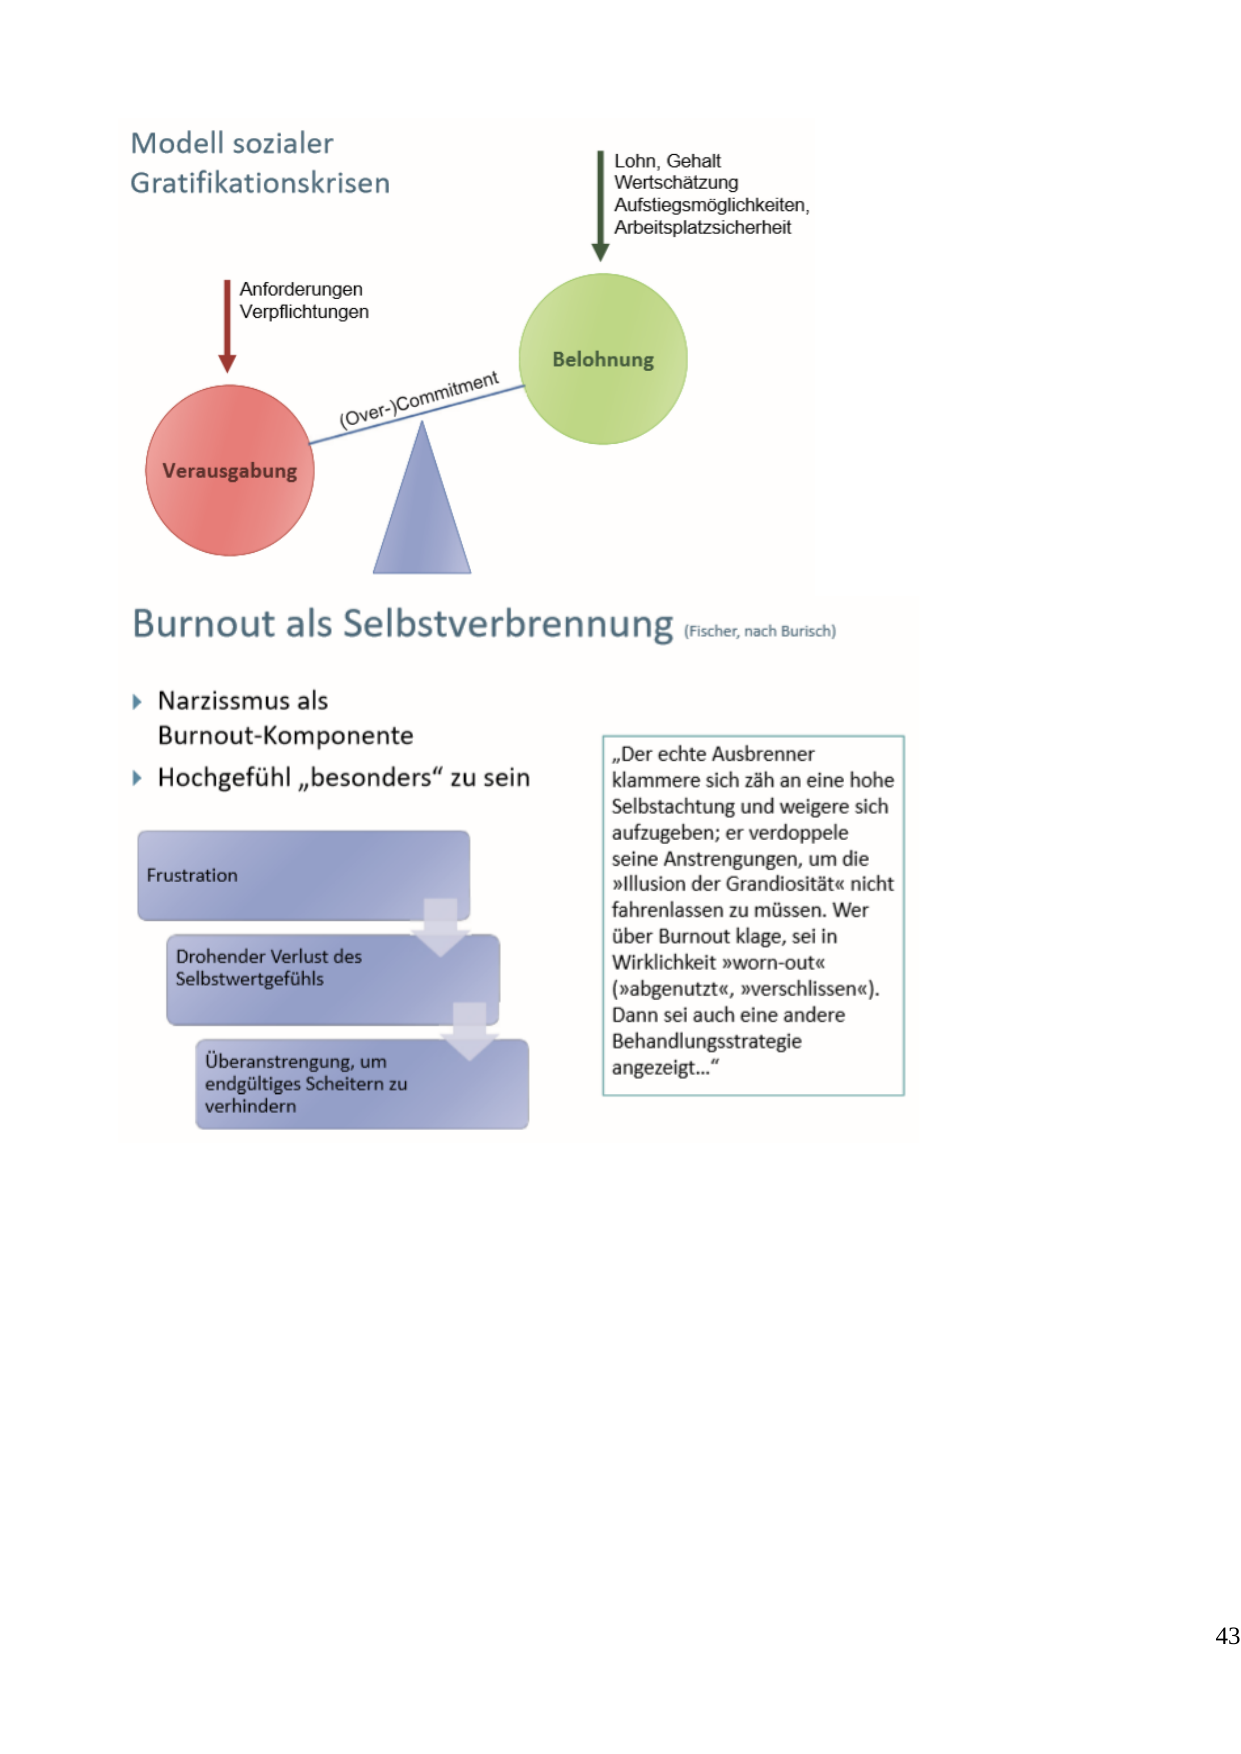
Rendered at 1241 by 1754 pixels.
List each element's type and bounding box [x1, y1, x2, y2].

picture [118, 118, 920, 1143]
